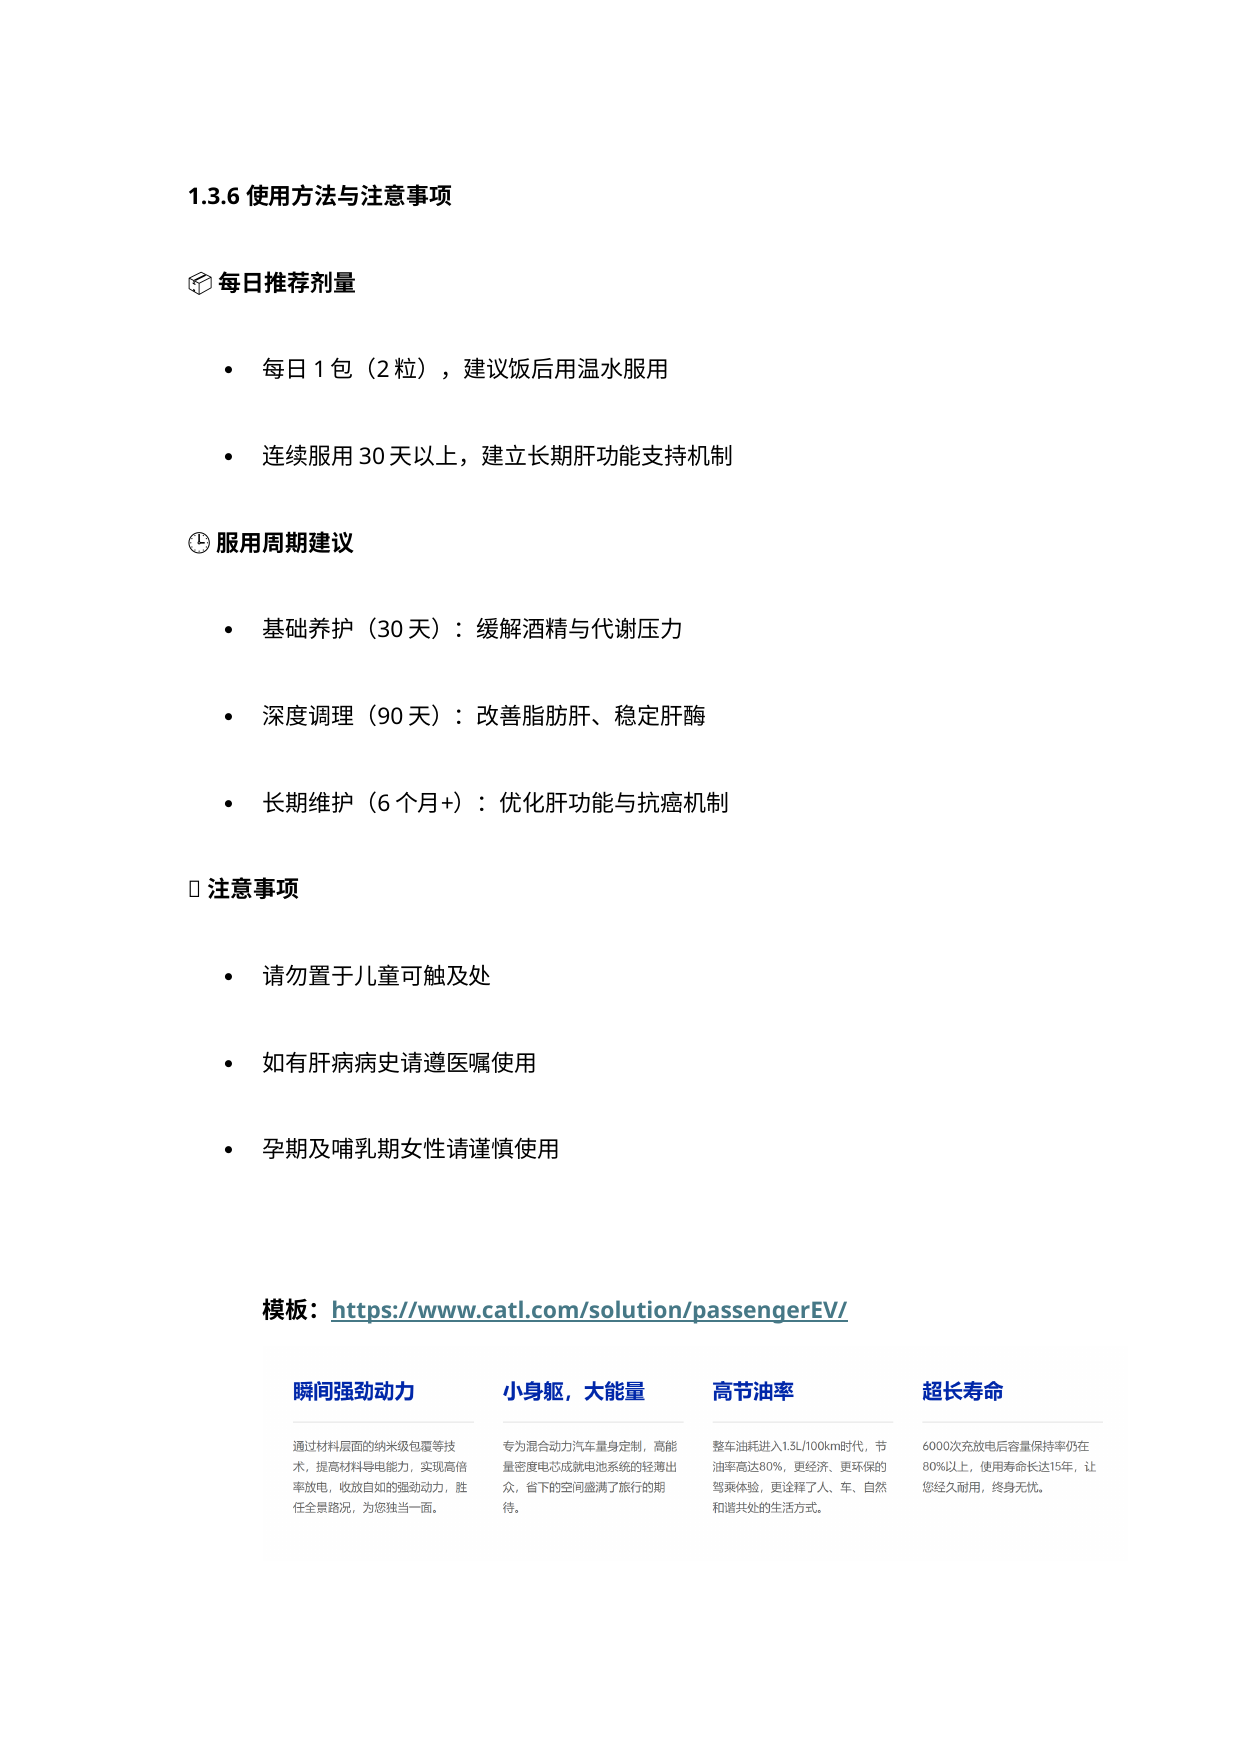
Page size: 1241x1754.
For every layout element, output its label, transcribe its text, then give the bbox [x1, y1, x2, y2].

list 请勿置于儿童可触及处 [225, 942, 1053, 1007]
list 如有肝病病史请遵医嘱使用 [225, 1028, 1053, 1093]
list 基础养护（30天）：缓解酒精与代谢压力 [225, 595, 1053, 660]
list 模板：https://www.catl.com/solution/passengerEV/ [262, 1276, 1053, 1341]
list 长期维护（6个月+）：优化肝功能与抗癌机制 [225, 769, 1053, 834]
text 1.3.6 使用方法与注意事项 [187, 162, 1053, 227]
text 🧾 注意事项 [187, 855, 1053, 920]
list 孕期及哺乳期女性请谨慎使用 [225, 1115, 1053, 1180]
list 深度调理（90天）：改善脂肪肝、稳定肝酶 [225, 682, 1053, 747]
text 📦 每日推荐剂量 [187, 249, 1053, 314]
picture [262, 1346, 1128, 1561]
text 🕒 服用周期建议 [187, 509, 1053, 574]
list 连续服用30天以上，建立长期肝功能支持机制 [225, 422, 1053, 487]
list 每日1包（2粒），建议饭后用温水服用 [225, 335, 1053, 400]
